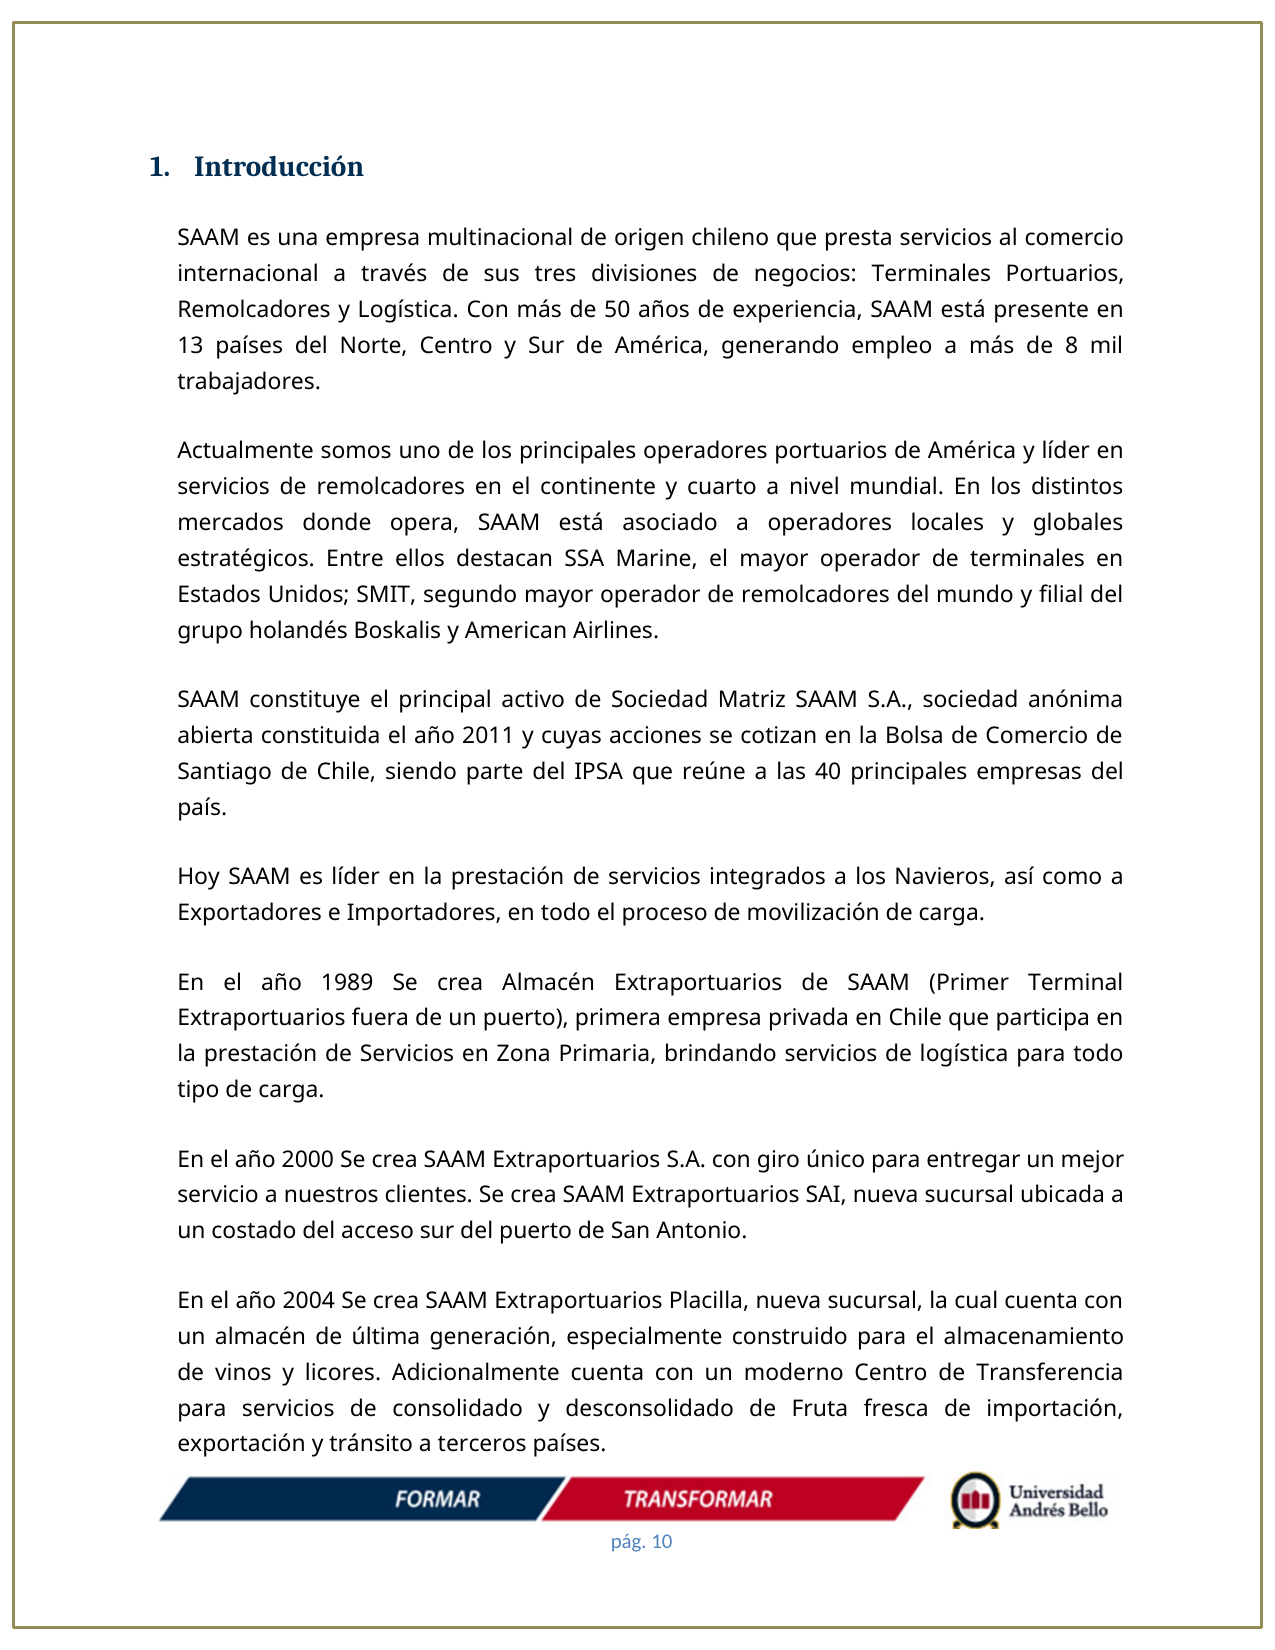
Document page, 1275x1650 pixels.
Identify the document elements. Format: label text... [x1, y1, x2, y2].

text En el año 2004 Se crea SAAM Extraportuarios Placilla, nueva sucursal, la cual cuenta con un almacén de última generación, especialmente construido para el almacenamiento de vinos y licores. Adicionalmente cuenta con un moderno Centro de Transferencia para servicios de consolidado y desconsolidado de Fruta fresca de importación, exportación y tránsito a terceros países. [177, 1284, 1125, 1459]
text Actualmente somos uno de los principales operadores portuarios de América y líder en servicios de remolcadores en el continente y cuarto a nivel mundial. En los distintos mercados donde opera, SAAM está asociado a operadores locales y globales estratégicos. Entre ellos destacan SSA Marine, el mayor operador de terminales en Estados Unidos; SMIT, segundo mayor operador de remolcadores del mundo y filial del grupo holandés Boskalis y American Airlines. [177, 434, 1125, 645]
text SAAM es una empresa multinacional de origen chileno que presta servicios al comercio internacional a través de sus tres divisiones de negocios: Terminales Portuarios, Remolcadores y Logística. Con más de 50 años de experiencia, SAAM está presente en 13 países del Norte, Centro y Sur de América, generando empleo a más de 8 mil trabajadores. [177, 221, 1125, 396]
text SAAM constituye el principal activo de Sociedad Matriz SAAM S.A., sociedad anónima abierta constituida el año 2011 y cuyas acciones se cotizan en la Bolsa de Comercio de Santiago de Chile, siendo parte del IPSA que reúne a las 40 principales empresas del país. [177, 683, 1125, 822]
subtitle Introducción [150, 150, 1125, 183]
text Hoy SAAM es líder en la prestación de servicios integrados a los Navieros, así como a Exportadores e Importadores, en todo el proceso de movilización de carga. [177, 860, 1125, 927]
picture [157, 1468, 1133, 1529]
text En el año 2000 Se crea SAAM Extraportuarios S.A. con giro único para entregar un mejor servicio a nuestros clientes. Se crea SAAM Extraportuarios SAI, nueva sucursal ubicada a un costado del acceso sur del puerto de San Antonio. [177, 1142, 1125, 1246]
text En el año 1989 Se crea Almacén Extraportuarios de SAAM (Primer Terminal Extraportuarios fuera de un puerto), primera empresa privada en Chile que participa en la prestación de Servicios en Zona Primaria, brindando servicios de logística para todo tipo de carga. [177, 965, 1125, 1104]
